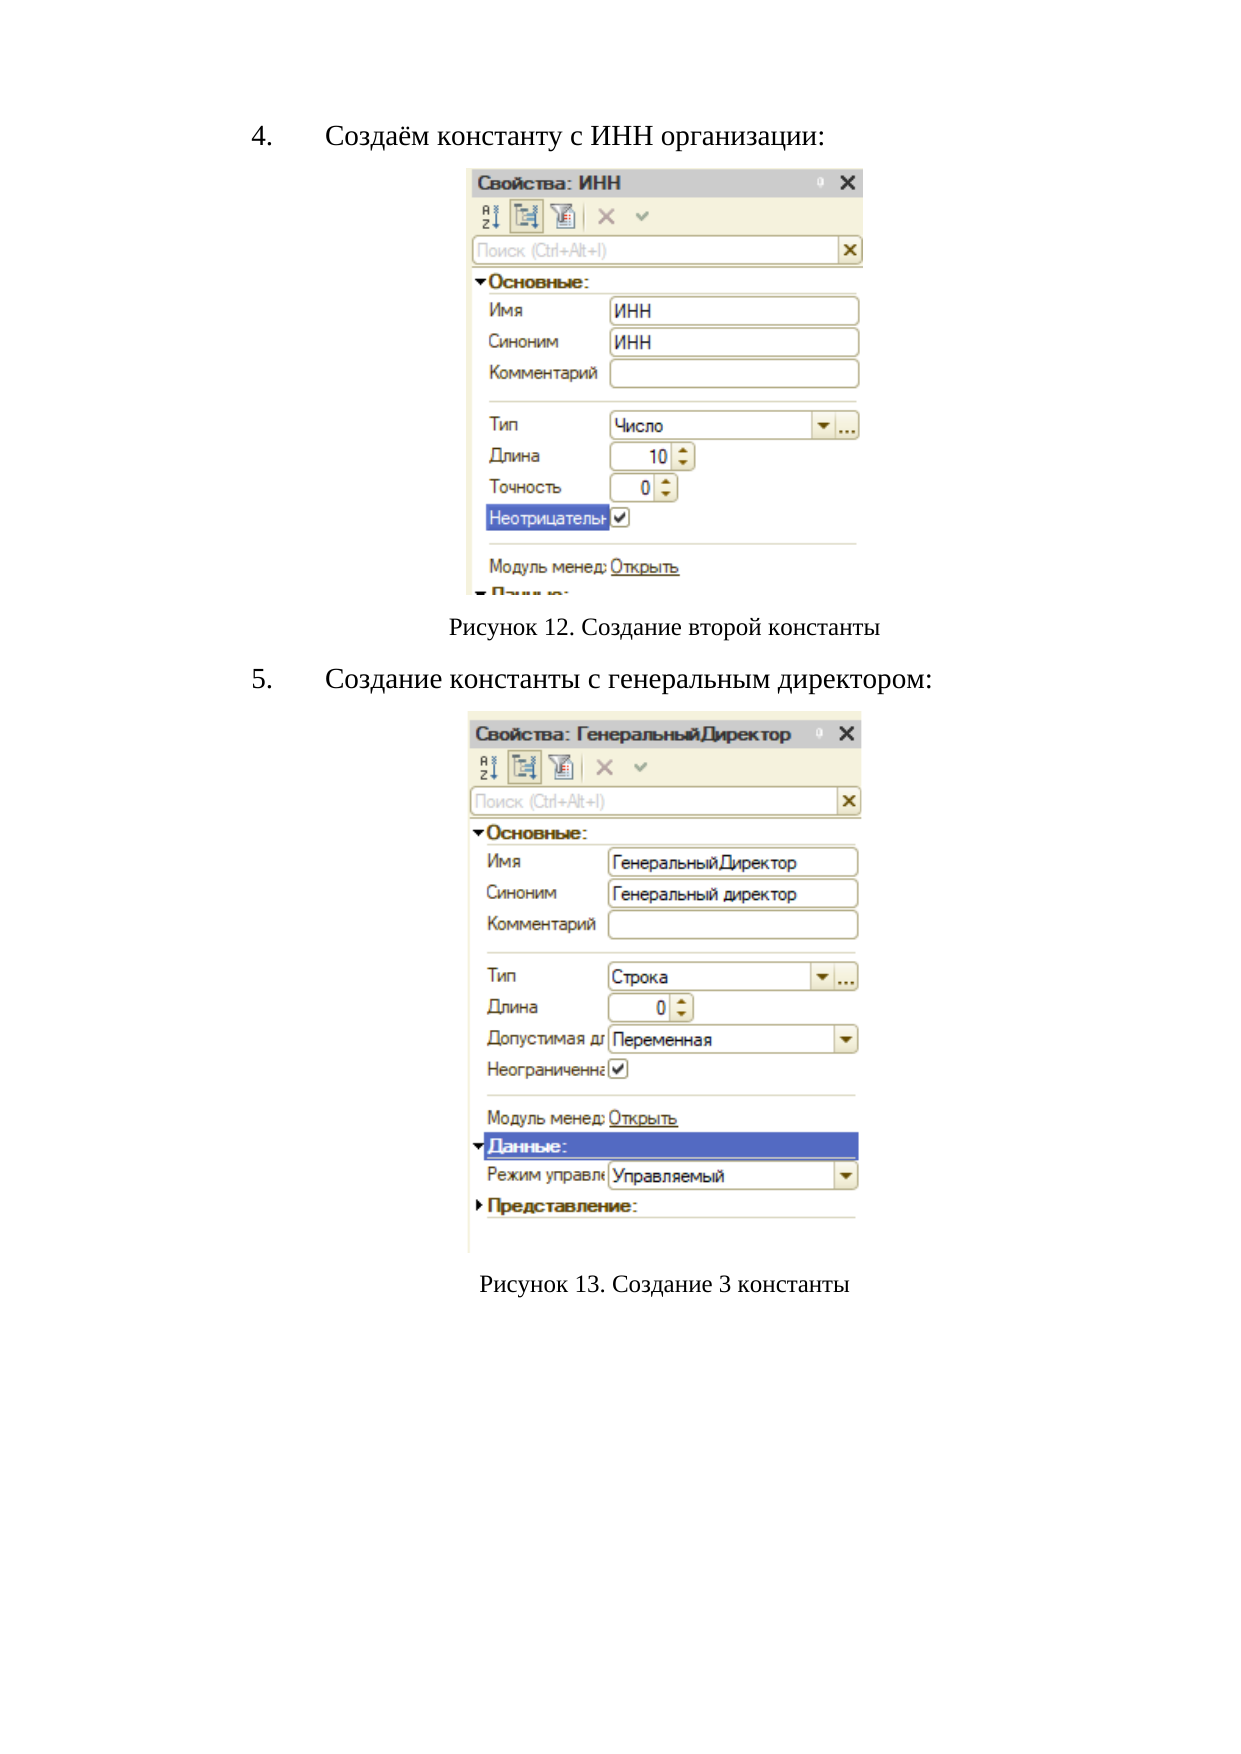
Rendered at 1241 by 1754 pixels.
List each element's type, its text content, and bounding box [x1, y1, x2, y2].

text Рисунок 13. Создание 3 константы [177, 1269, 1152, 1298]
list Создаём константу с ИНН организации: [177, 118, 1152, 152]
list Создание константы с генеральным директором: [177, 661, 1152, 695]
picture [466, 168, 863, 595]
picture [467, 711, 862, 1253]
text Рисунок 12. Создание второй константы [177, 612, 1152, 641]
